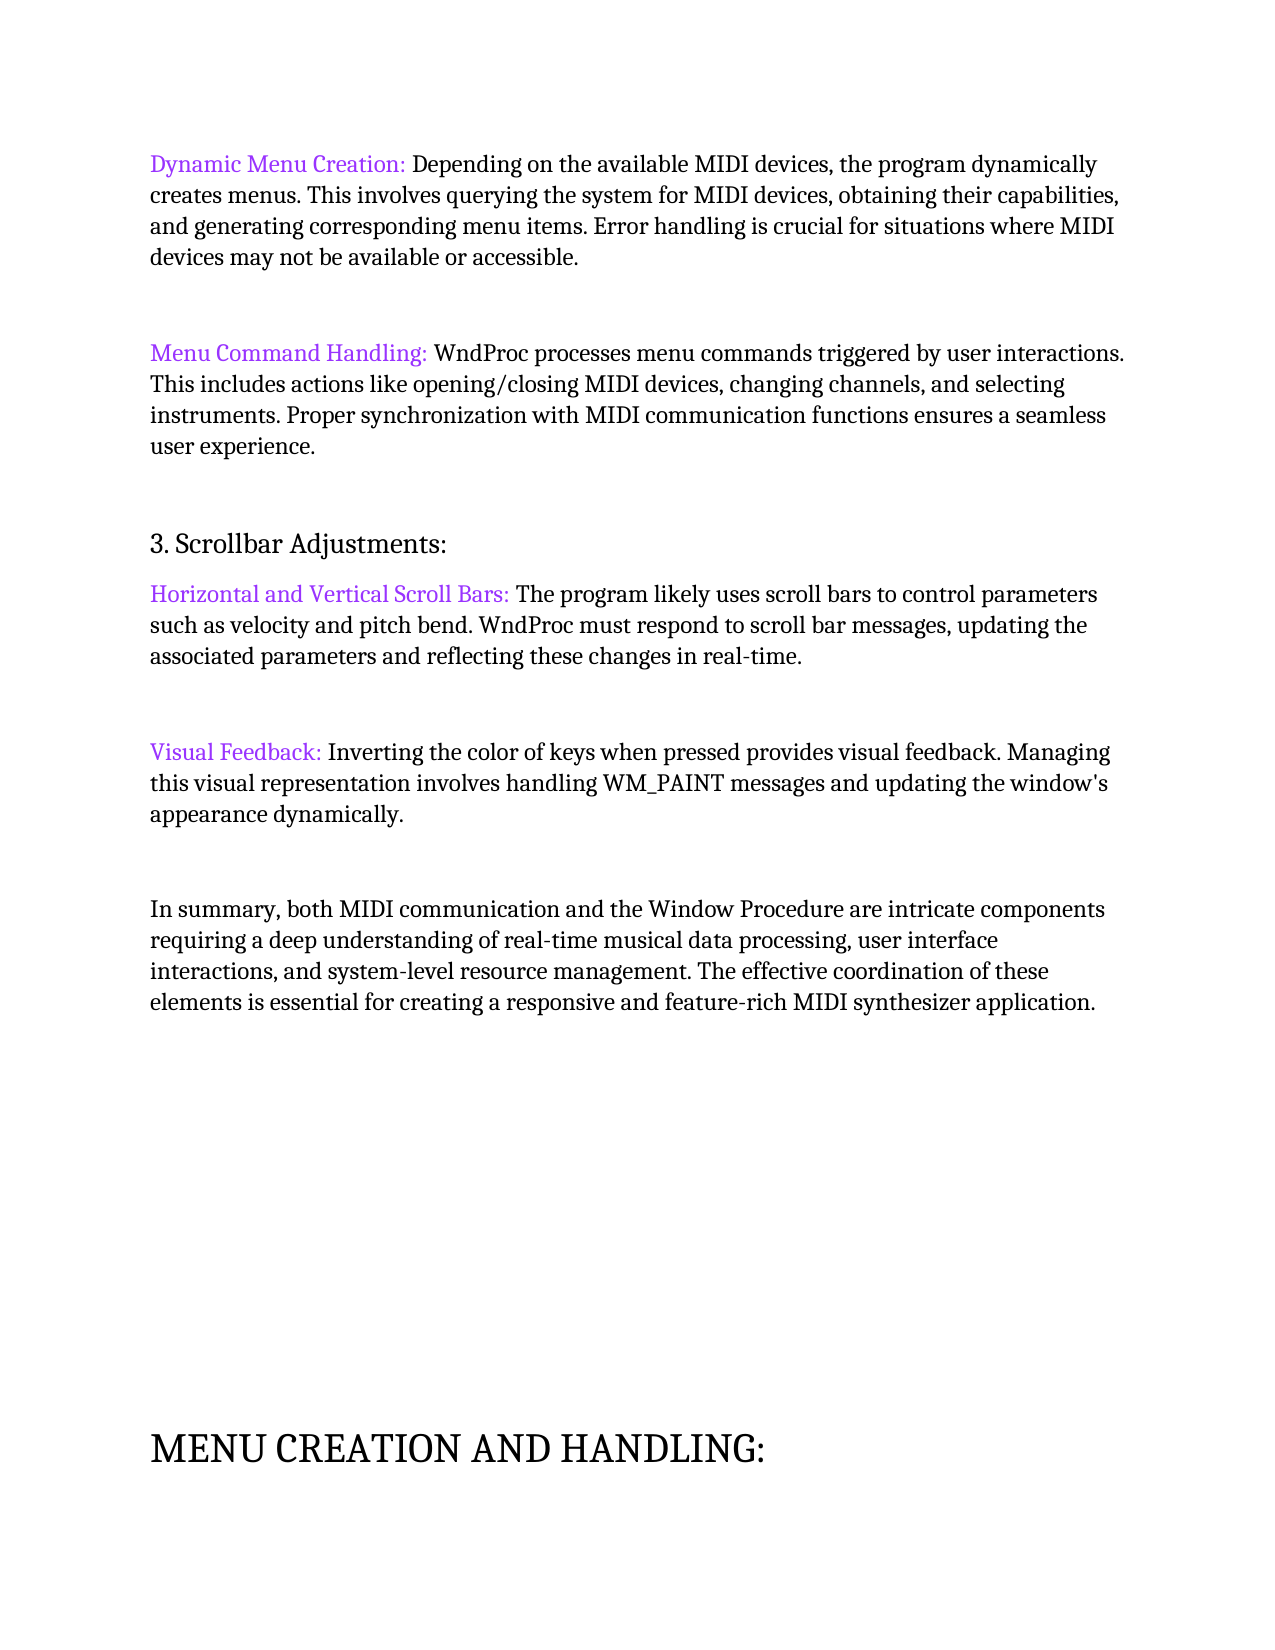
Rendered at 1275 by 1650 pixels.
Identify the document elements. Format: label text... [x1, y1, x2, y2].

text Visual Feedback: Inverting the color of keys when pressed provides visual feedback. Managing this visual representation involves handling WM_PAINT messages and updating the window's appearance dynamically. [150, 737, 1125, 828]
text Horizontal and Vertical Scroll Bars: The program likely uses scroll bars to control parameters such as velocity and pitch bend. WndProc must respond to scroll bar messages, updating the associated parameters and reflecting these changes in real-time. [150, 580, 1125, 671]
text Menu Command Handling: WndProc processes menu commands triggered by user interactions. This includes actions like opening/closing MIDI devices, changing channels, and selecting instruments. Proper synchronization with MIDI communication functions ensures a seamless user experience. [150, 338, 1125, 460]
text In summary, both MIDI communication and the Window Procedure are intricate components requiring a deep understanding of real-time musical data processing, user interface interactions, and system-level resource management. The effective coordination of these elements is essential for creating a responsive and feature-rich MIDI synthesizer application. [150, 895, 1125, 1017]
text MENU CREATION AND HANDLING: [150, 1425, 1125, 1473]
text Dynamic Menu Creation: Depending on the available MIDI devices, the program dynamically creates menus. This involves querying the system for MIDI devices, obtaining their capabilities, and generating corresponding menu items. Error handling is crucial for situations where MIDI devices may not be available or accessible. [150, 150, 1125, 272]
text 3. Scrollbar Adjustments: [150, 527, 1125, 561]
